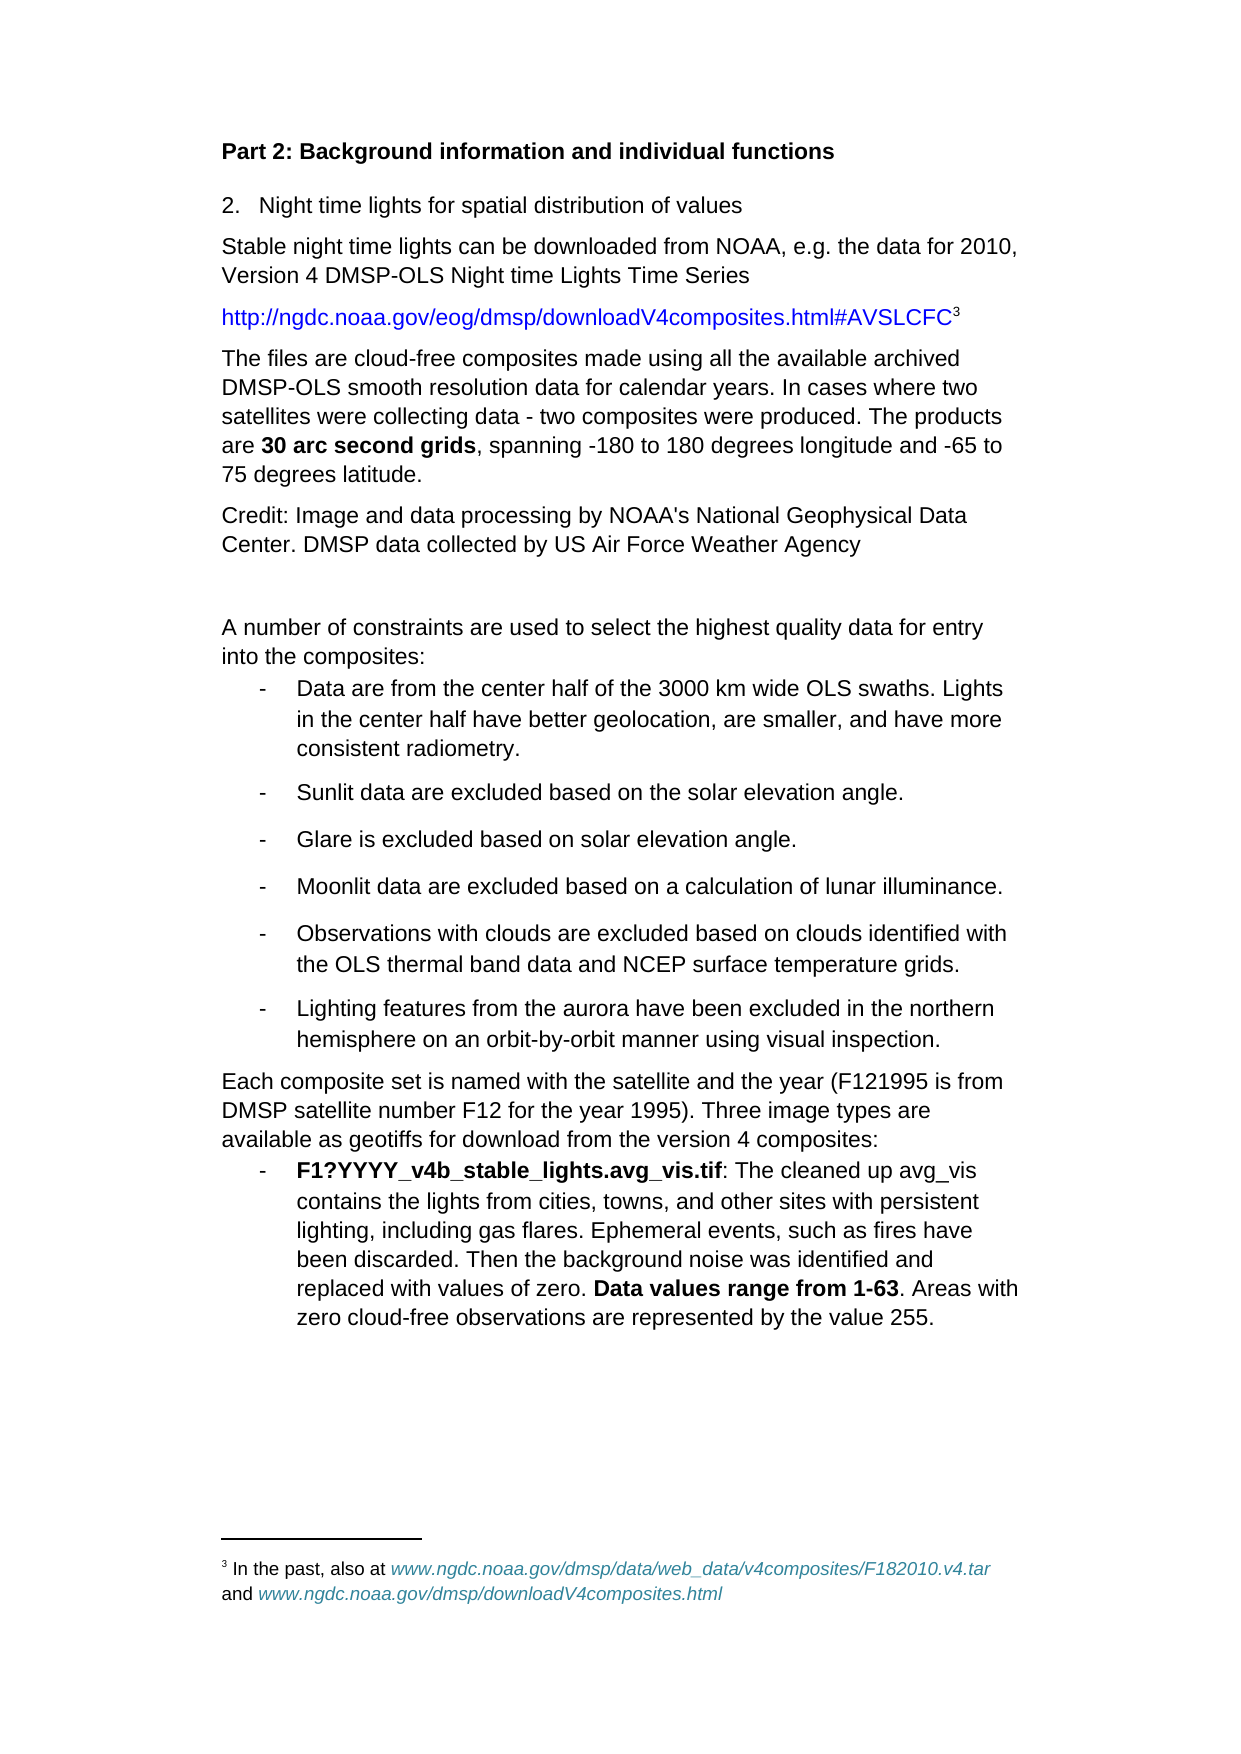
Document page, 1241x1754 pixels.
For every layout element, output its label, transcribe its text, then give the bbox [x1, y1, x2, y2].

list Lighting features from the aurora have been excluded in the northern hemisphere on an orbit-by-orbit manner using visual inspection. [259, 992, 1019, 1052]
text Credit: Image and data processing by NOAA's National Geophysical Data Center. DMSP data collected by US Air Force Weather Agency [221, 502, 1019, 558]
list Data are from the center half of the 3000 km wide OLS swaths. Lights in the center half have better geolocation, are smaller, and have more consistent radiometry. [259, 672, 1019, 761]
subtitle Part 2: Background information and individual functions [221, 138, 1019, 164]
list Sunlit data are excluded based on the solar elevation angle. [259, 776, 1019, 808]
subtitle Night time lights for spatial distribution of values [221, 192, 1019, 218]
text The files are cloud-free composites made using all the available archived DMSP-OLS smooth resolution data for calendar years. In cases where two satellites were collecting data - two composites were produced. The products are 30 arc second grids, spanning -180 to 180 degrees longitude and -65 to 75 degrees latitude. [221, 345, 1019, 487]
text Stable night time lights can be downloaded from NOAA, e.g. the data for 2010, Version 4 DMSP-OLS Night time Lights Time Series [221, 233, 1019, 288]
list Observations with clouds are excluded based on clouds identified with the OLS thermal band data and NCEP surface temperature grids. [259, 917, 1019, 977]
text http://ngdc.noaa.gov/eog/dmsp/downloadV4composites.html#AVSLCFC [221, 303, 1019, 330]
text Each composite set is named with the satellite and the year (F121995 is from DMSP satellite number F12 for the year 1995). Three image types are available as geotiffs for download from the version 4 composites: [221, 1068, 1019, 1152]
list Moonlit data are excluded based on a calculation of lunar illuminance. [259, 870, 1019, 901]
list Glare is excluded based on solar elevation angle. [259, 823, 1019, 854]
text A number of constraints are used to select the highest quality data for entry into the composites: [221, 614, 1019, 669]
list F1?YYYY_v4b_stable_lights.avg_vis.tif: The cleaned up avg_vis contains the lights from cities, towns, and other sites with persistent lighting, including gas flares. Ephemeral events, such as fires have been discarded. Then the background noise was identified and replaced with values of zero. Data values range from 1-63. Areas with zero cloud-free observations are represented by the value 255. [259, 1154, 1019, 1331]
